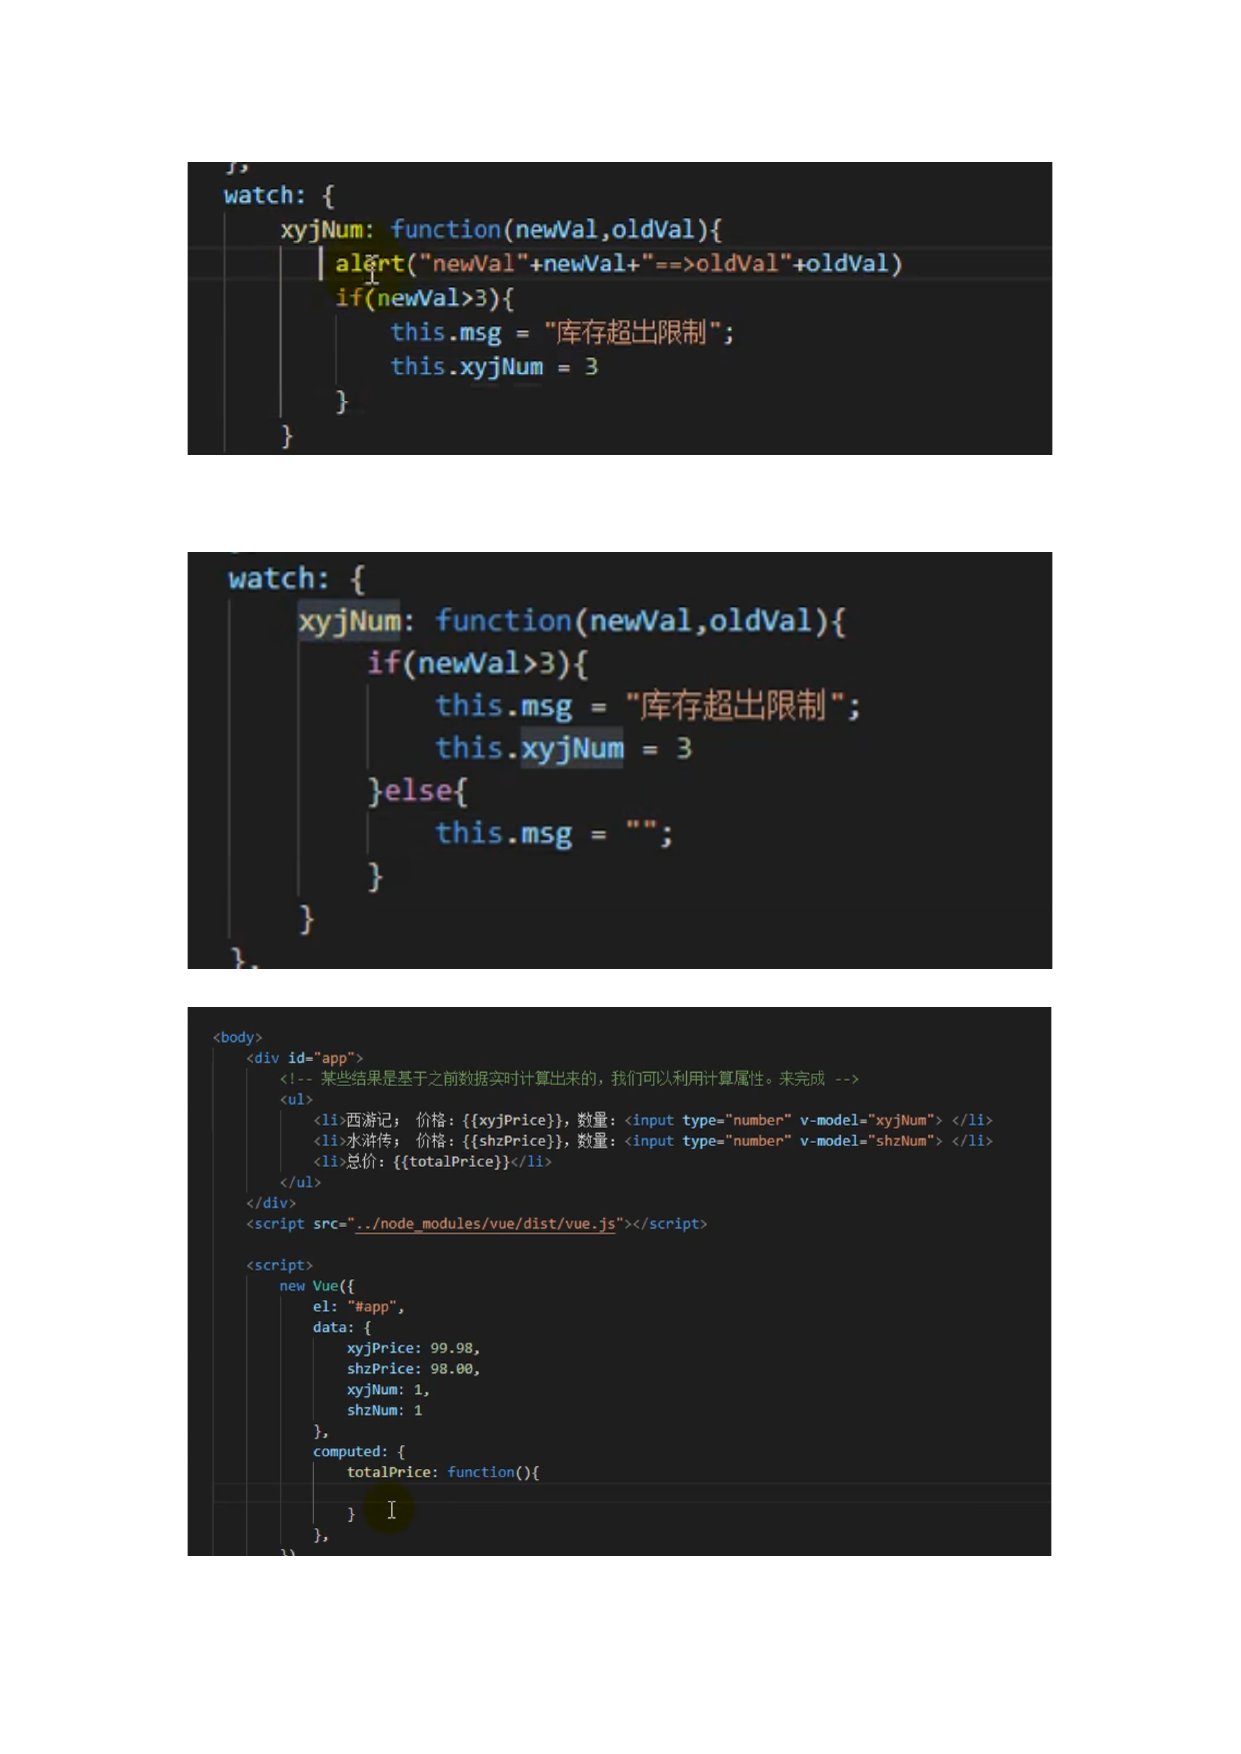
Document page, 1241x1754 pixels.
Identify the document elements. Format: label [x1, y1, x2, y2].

picture [187, 162, 1053, 455]
picture [187, 1007, 1052, 1556]
picture [187, 552, 1053, 969]
